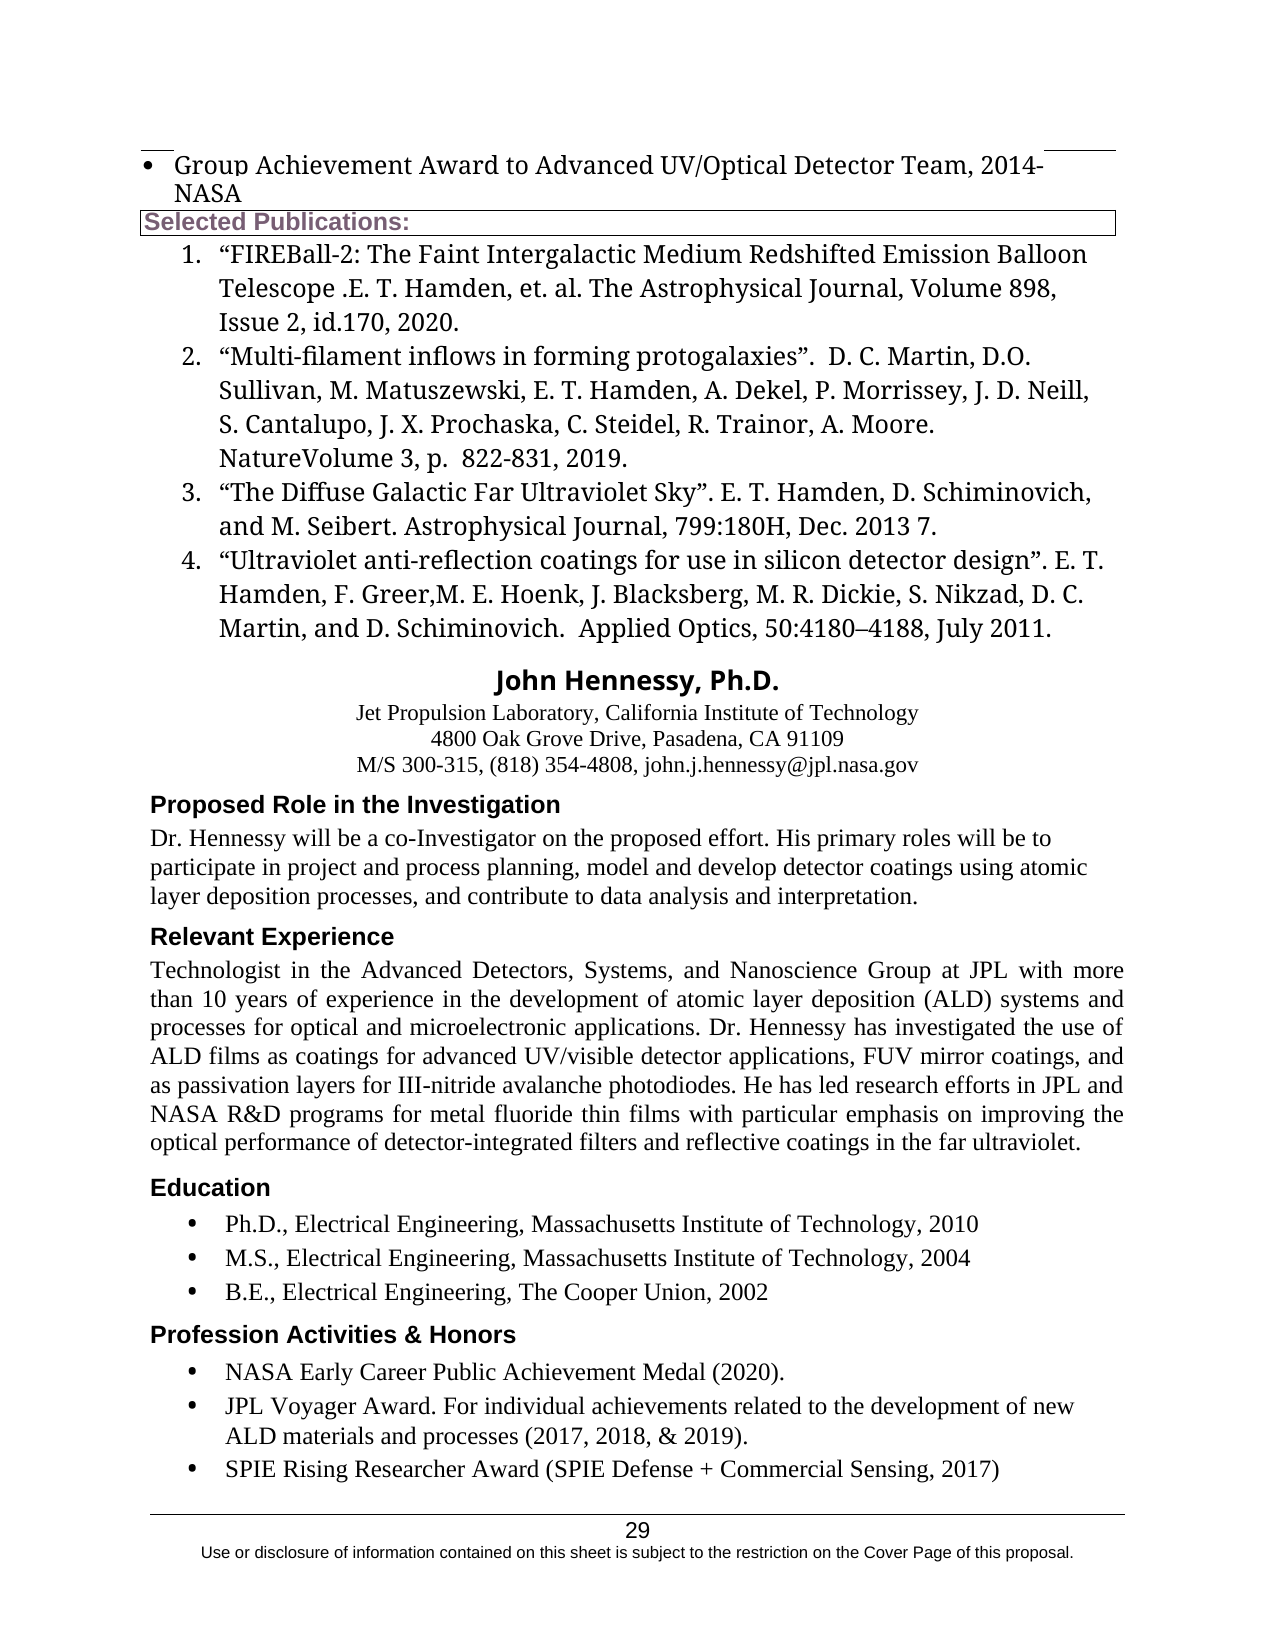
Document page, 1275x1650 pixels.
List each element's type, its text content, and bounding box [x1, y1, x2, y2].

subtitle Proposed Role in the Investigation [150, 790, 1125, 819]
list M.S., Electrical Engineering, Massachusetts Institute of Technology, 2004 [187, 1240, 1125, 1274]
subtitle Relevant Experience [150, 922, 1125, 951]
subtitle Education [150, 1173, 1125, 1202]
list NASA Early Career Public Achievement Medal (2020). [187, 1353, 1125, 1387]
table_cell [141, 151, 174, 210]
list Ph.D., Electrical Engineering, Massachusetts Institute of Technology, 2010 [187, 1206, 1125, 1240]
text John Hennessy, Ph.D. [150, 662, 1125, 699]
list SPIE Rising Researcher Award (SPIE Defense + Commercial Sensing, 2017) [187, 1450, 1125, 1484]
text Dr. Hennessy will be a co-Investigator on the proposed effort. His primary roles will be to participate in project and process planning, model and develop detector coatings using atomic layer deposition processes, and contribute to data analysis and interpretation. [150, 823, 1125, 909]
text 4800 Oak Grove Drive, Pasadena, CA 91109 [150, 725, 1125, 751]
list JPL Voyager Award. For individual achievements related to the development of new ALD materials and processes (2017, 2018, & 2019). [187, 1387, 1125, 1450]
text Technologist in the Advanced Detectors, Systems, and Nanoscience Group at JPL with more than 10 years of experience in the development of atomic layer deposition (ALD) systems and processes for optical and microelectronic applications. Dr. Hennessy has investigated the use of ALD films as coatings for advanced UV/visible detector applications, FUV mirror coatings, and as passivation layers for III-nitride avalanche photodiodes. He has led research efforts in JPL and NASA R&D programs for metal fluoride thin films with particular emphasis on improving the optical performance of detector-integrated filters and reflective coatings in the far ultraviolet. [150, 955, 1125, 1156]
text Jet Propulsion Laboratory, California Institute of Technology [150, 699, 1125, 725]
list B.E., Electrical Engineering, The Cooper Union, 2002 [187, 1274, 1125, 1308]
subtitle Profession Activities & Honors [150, 1320, 1125, 1349]
table_cell “FIREBall-2: The Faint Intergalactic Medium Redshifted Emission Balloon Telescope .E. T. Hamden, et. al. The Astrophysical Journal, Volume 898, Issue 2, id.170, 2020. “Multi-filament inflows in forming protogalaxies”. D. C. Martin, D.O. Sullivan, M. Matuszewski, E. T. Hamden, A. Dekel, P. Morrissey, J. D. Neill, S. Cantalupo, J. X. Prochaska, C. Steidel, R. Trainor, A. Moore. NatureVolume 3, p. 822-831, 2019. “The Diffuse Galactic Far Ultraviolet Sky”. E. T. Hamden, D. Schiminovich, and M. Seibert. Astrophysical Journal, 799:180H, Dec. 2013 7. “Ultraviolet anti-reflection coatings for use in silicon detector design”. E. T. Hamden, F. Greer,M. E. Hoenk, J. Blacksberg, M. R. Dickie, S. Nikzad, D. C. Martin, and D. Schiminovich. Applied Optics, 50:4180–4188, July 2011. [141, 236, 1116, 662]
text M/S 300-315, (818) 354-4808, john.j.hennessy@jpl.nasa.gov [150, 751, 1125, 778]
table_cell Selected Publications: [141, 211, 1115, 235]
